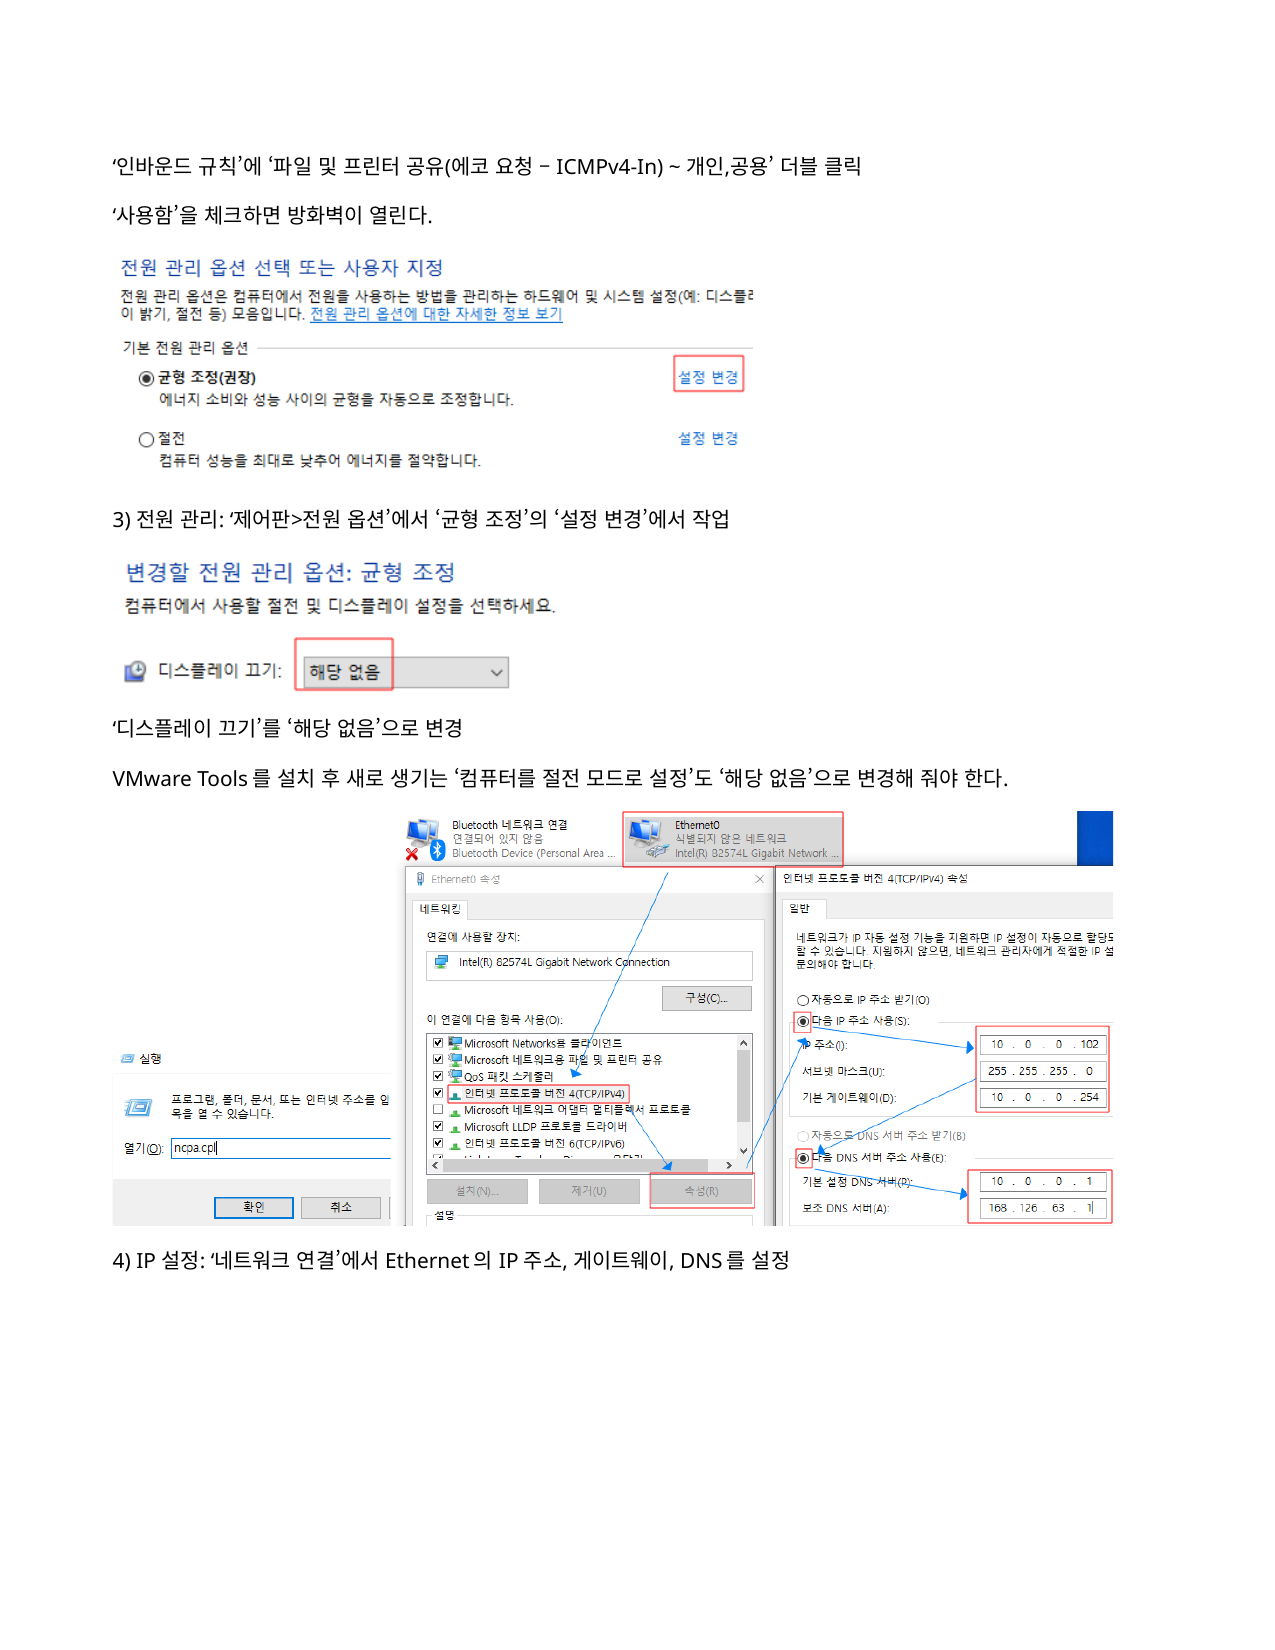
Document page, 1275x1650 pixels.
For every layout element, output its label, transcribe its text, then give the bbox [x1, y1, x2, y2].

text 3) 전원 관리: ‘제어판>전원 옵션’에서 ‘균형 조정’의 ‘설정 변경’에서 작업 [112, 503, 1162, 534]
picture [112, 552, 560, 694]
text ‘인바운드 규칙’에 ‘파일 및 프린터 공유(에코 요청 – ICMPv4-In) ~ 개인,공용’ 더블 클릭 [112, 150, 1162, 180]
picture [396, 811, 1114, 1226]
text 4) IP 설정: ‘네트워크 연결’에서 Ethernet의 IP 주소, 게이트웨이, DNS를 설정 [112, 1244, 1162, 1274]
text ‘사용함’을 체크하면 방화벽이 열린다. [112, 199, 1162, 230]
picture [112, 1047, 391, 1226]
text ‘디스플레이 끄기’를 ‘해당 없음’으로 변경 [112, 712, 1162, 743]
picture [112, 248, 754, 485]
text VMware Tools를 설치 후 새로 생기는 ‘컴퓨터를 절전 모드로 설정’도 ‘해당 없음’으로 변경해 줘야 한다. [112, 762, 1162, 792]
